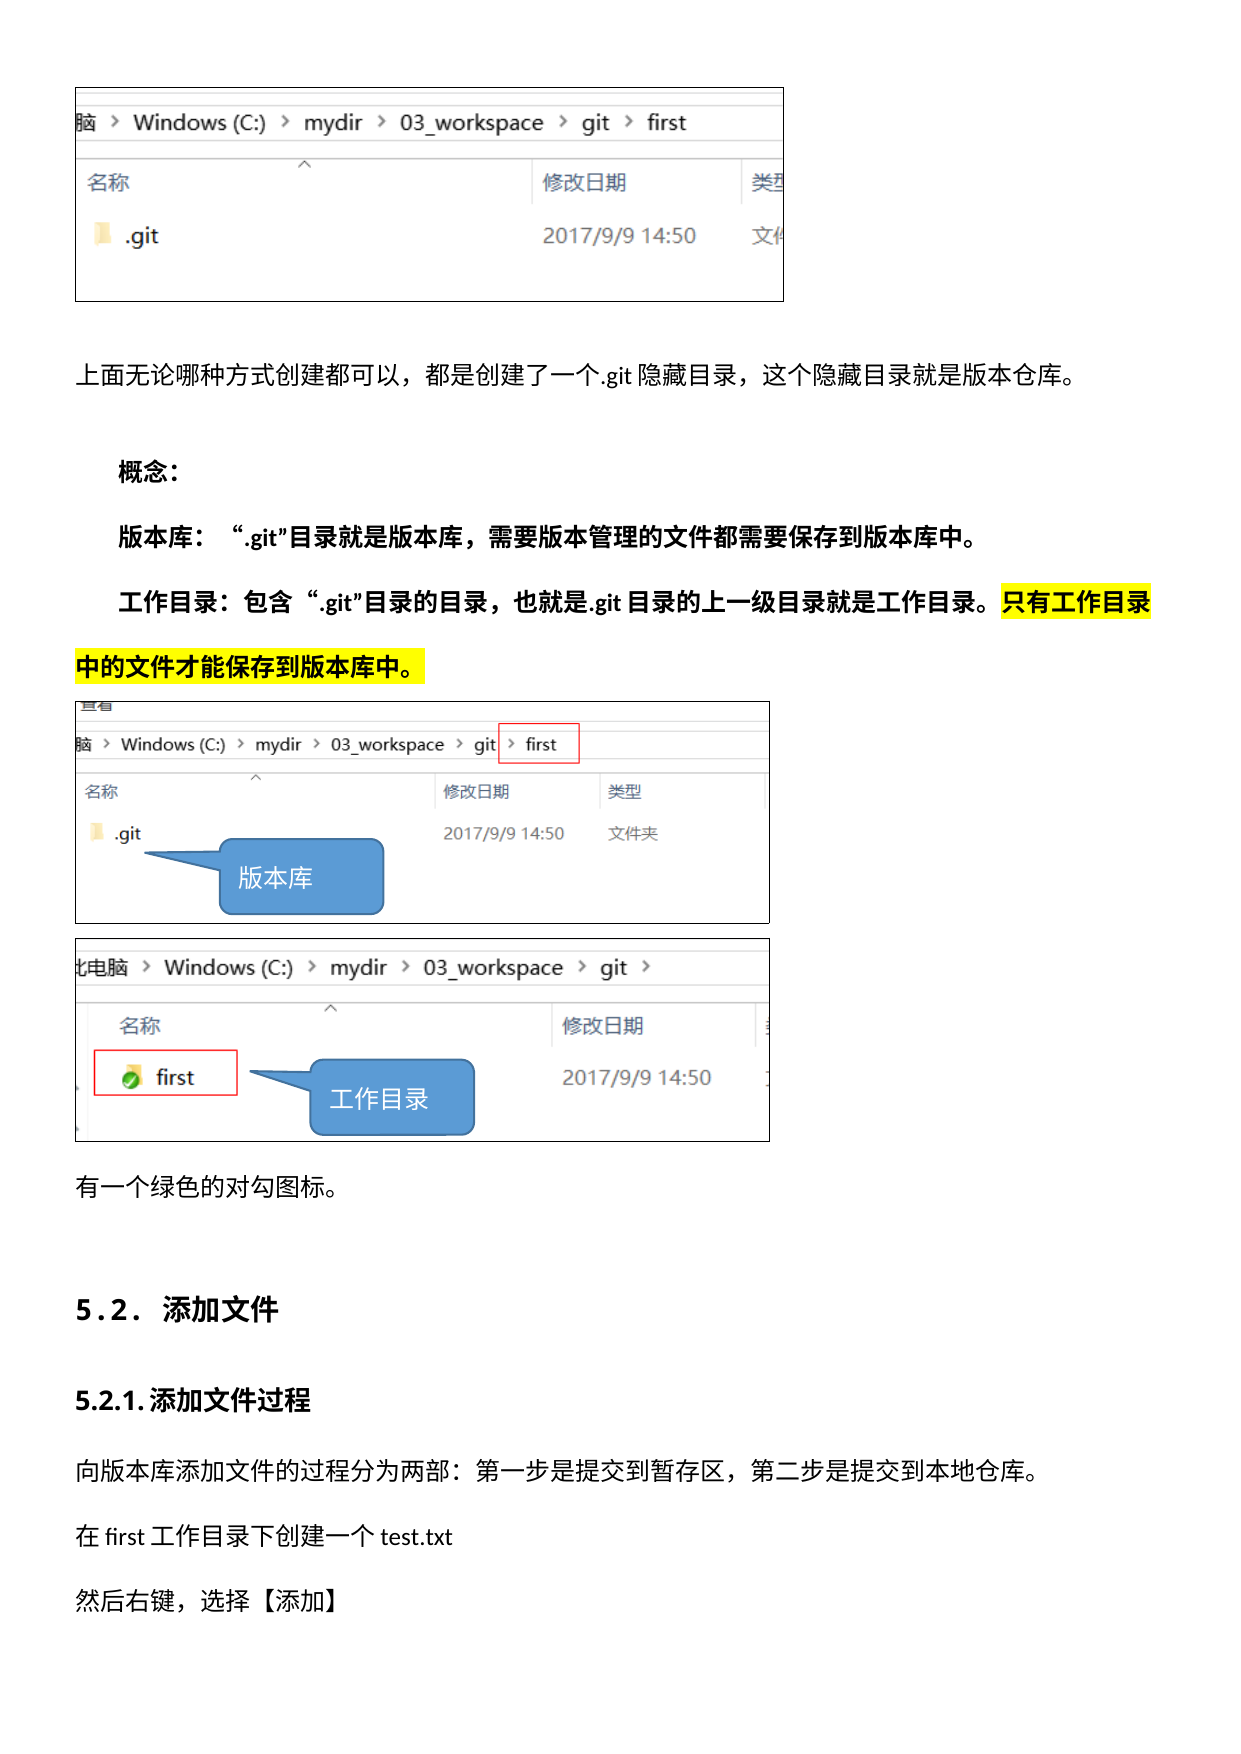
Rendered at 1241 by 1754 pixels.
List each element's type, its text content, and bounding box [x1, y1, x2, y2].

text 工作目录：包含“.git”目录的目录，也就是.git目录的上一级目录就是工作目录。只有工作目录中的文件才能保存到版本库中。 [75, 568, 1165, 698]
text 版本库：“.git”目录就是版本库，需要版本管理的文件都需要保存到版本库中。 [75, 503, 1165, 568]
picture [76, 702, 769, 923]
subtitle 添加文件过程 [75, 1366, 1165, 1431]
text 然后右键，选择【添加】 [75, 1567, 1165, 1632]
text 上面无论哪种方式创建都可以，都是创建了一个.git隐藏目录，这个隐藏目录就是版本仓库。 [75, 341, 1165, 406]
text 在first工作目录下创建一个test.txt [75, 1502, 1165, 1567]
subtitle 添加文件 [75, 1276, 1165, 1341]
text 有一个绿色的对勾图标。 [75, 1153, 1165, 1218]
picture [76, 939, 769, 1141]
picture [76, 88, 783, 301]
text 向版本库添加文件的过程分为两部：第一步是提交到暂存区，第二步是提交到本地仓库。 [75, 1437, 1165, 1502]
text 概念： [75, 438, 1165, 503]
